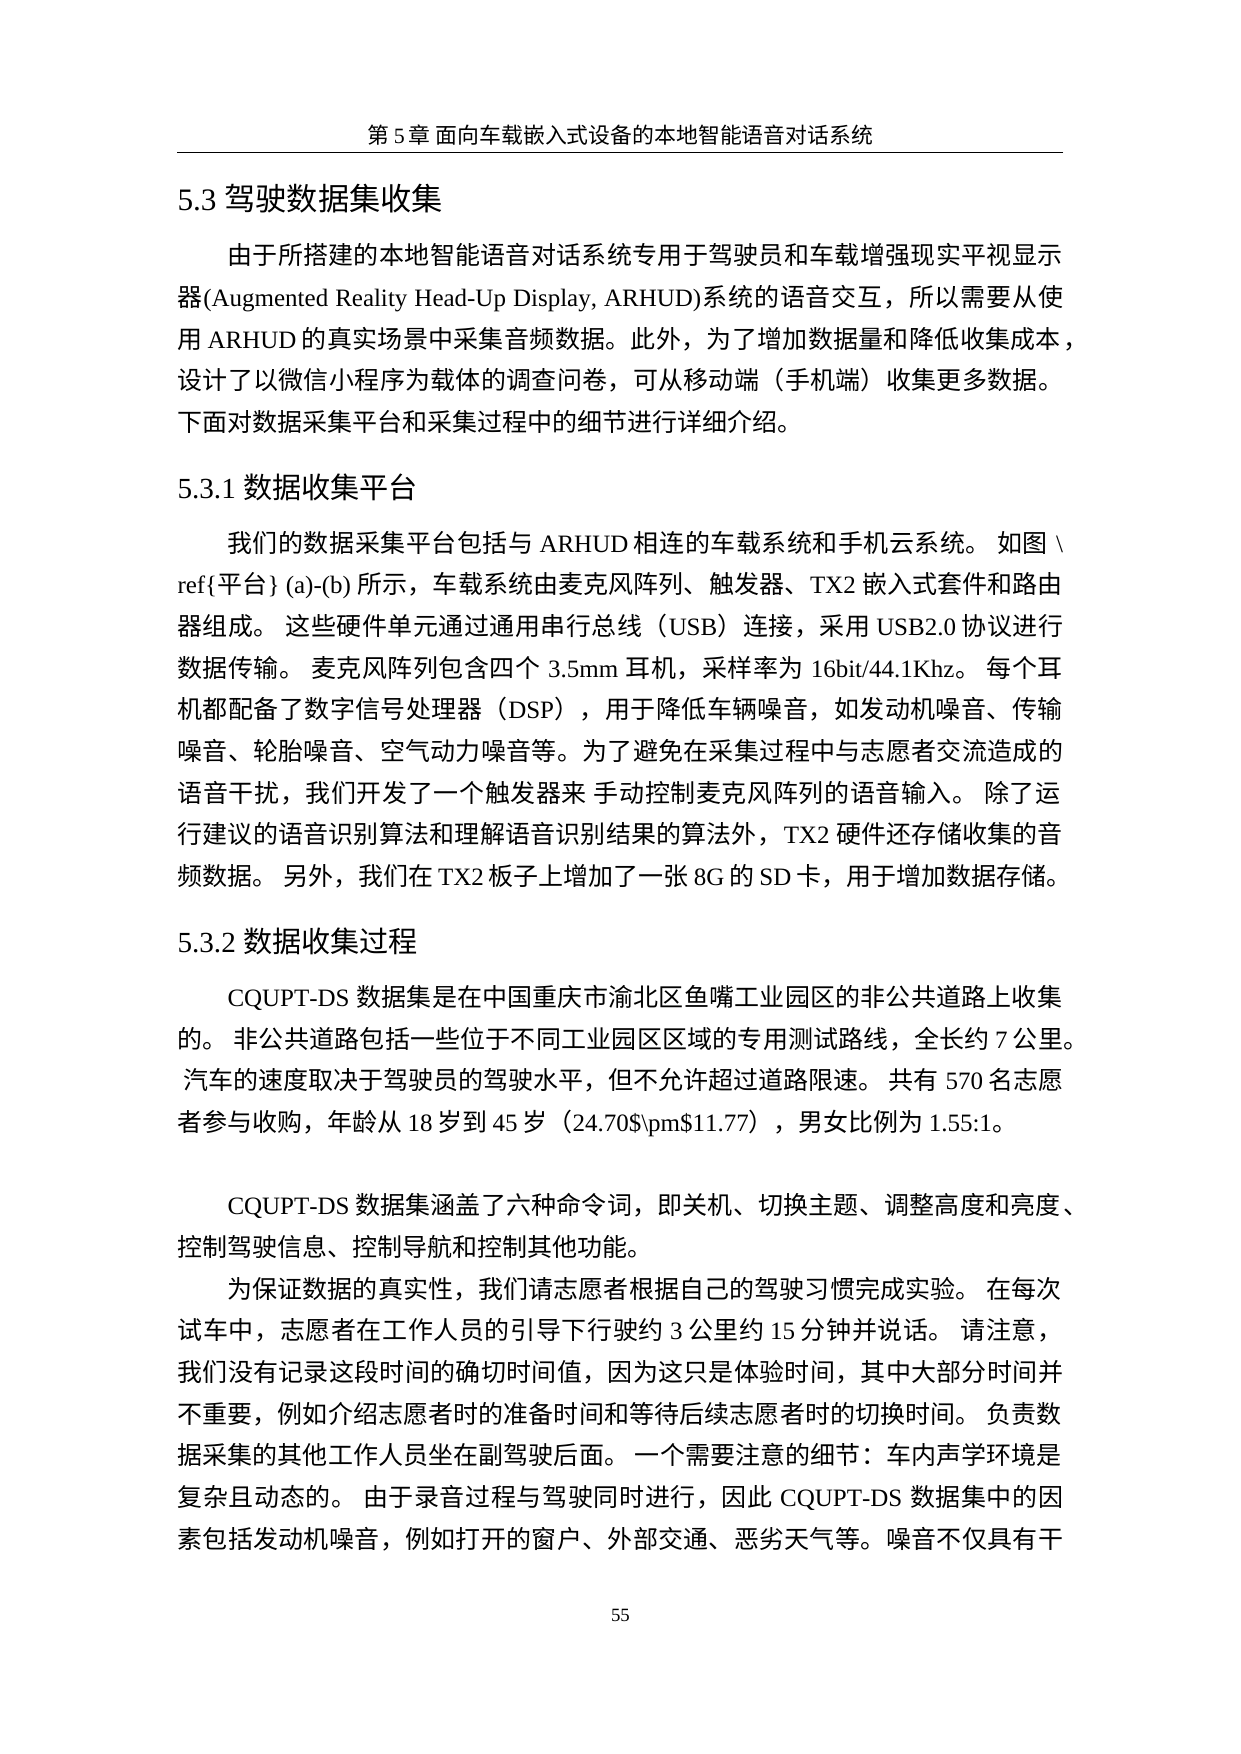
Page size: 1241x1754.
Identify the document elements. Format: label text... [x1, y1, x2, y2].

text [177, 1265, 1063, 1556]
text CQUPT-DS数据集涵盖了六种命令词，即关机、切换主题、调整高度和亮度、控制驾驶信息、控制导航和控制其他功能。 [177, 1181, 1063, 1265]
text 我们的数据采集平台包括与ARHUD相连的车载系统和手机云系统。 如图 \ref{平台} (a)-(b) 所示，车载系统由麦克风阵列、触发器、TX2 嵌入式套件和路由器组成。 这些硬件单元通过通用串行总线（USB）连接，采用USB2.0协议进行数据传输。 麦克风阵列包含四个 3.5mm 耳机，采样率为 16bit/44.1Khz。 每个耳机都配备了数字信号处理器（DSP），用于降低车辆噪音，如发动机噪音、传输噪音、轮胎噪音、空气动力噪音等。为了避免在采集过程中与志愿者交流造成的语音干扰，我们开发了一个触发器来 手动控制麦克风阵列的语音输入。 除了运行建议的语音识别算法和理解语音识别结果的算法外，TX2 硬件还存储收集的音频数据。 另外，我们在TX2板子上增加了一张8G的SD卡，用于增加数据存储。 [177, 519, 1063, 894]
subtitle 数据收集平台 [177, 465, 1063, 506]
text CQUPT-DS 数据集是在中国重庆市渝北区鱼嘴工业园区的非公共道路上收集的。 非公共道路包括一些位于不同工业园区区域的专用测试路线，全长约7公里。 汽车的速度取决于驾驶员的驾驶水平，但不允许超过道路限速。 共有570名志愿者参与收购，年龄从18岁到45岁（24.70$\pm$11.77），男女比例为1.55:1。 [177, 973, 1063, 1140]
subtitle 数据收集过程 [177, 919, 1063, 961]
text 由于所搭建的本地智能语音对话系统专用于驾驶员和车载增强现实平视显示器(Augmented Reality Head-Up Display, ARHUD)系统的语音交互，所以需要从使用ARHUD的真实场景中采集音频数据。此外，为了增加数据量和降低收集成本，设计了以微信小程序为载体的调查问卷，可从移动端（手机端）收集更多数据。下面对数据采集平台和采集过程中的细节进行详细介绍。 [177, 231, 1063, 440]
subtitle 驾驶数据集收集 [177, 177, 1063, 219]
